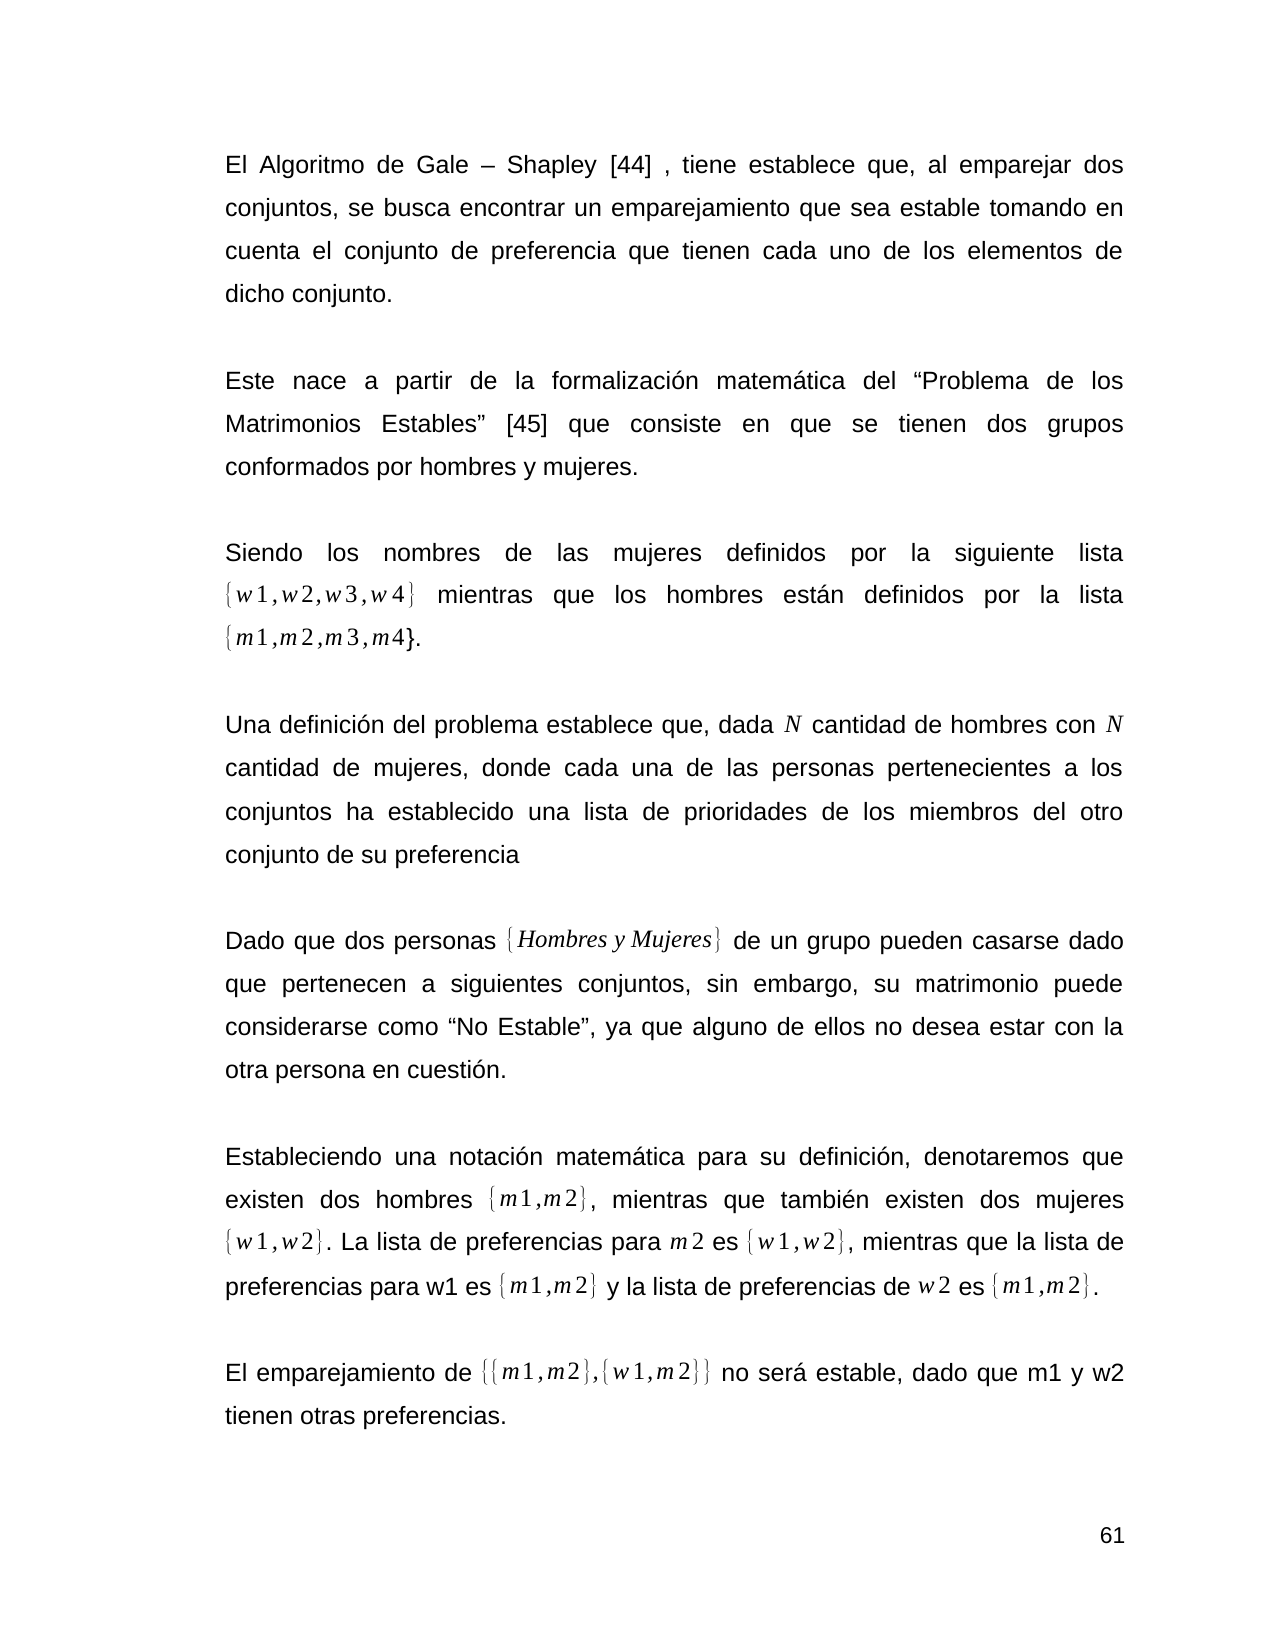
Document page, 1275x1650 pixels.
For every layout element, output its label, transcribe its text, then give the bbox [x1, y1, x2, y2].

text El Algoritmo de Gale – Shapley , tiene establece que, al emparejar dos conjuntos, se busca encontrar un emparejamiento que sea estable tomando en cuenta el conjunto de preferencia que tienen cada uno de los elementos de dicho conjunto. [225, 150, 1125, 308]
text Este nace a partir de la formalización matemática del “Problema de los Matrimonios Estables” que consiste en que se tienen dos grupos conformados por hombres y mujeres. [225, 366, 1125, 481]
text Dado que dos personas de un grupo pueden casarse dado que pertenecen a siguientes conjuntos, sin embargo, su matrimonio puede considerarse como “No Estable”, ya que alguno de ellos no desea estar con la otra persona en cuestión. [225, 926, 1125, 1084]
text Estableciendo una notación matemática para su definición, denotaremos que existen dos hombres , mientras que también existen dos mujeres . La lista de preferencias para es , mientras que la lista de preferencias para w1 es y la lista de preferencias de es . [225, 1142, 1125, 1300]
text Una definición del problema establece que, dada cantidad de hombres con cantidad de mujeres, donde cada una de las personas pertenecientes a los conjuntos ha establecido una lista de prioridades de los miembros del otro conjunto de su preferencia [225, 710, 1125, 868]
text El emparejamiento de no será estable, dado que m1 y w2 tienen otras preferencias. [225, 1358, 1125, 1430]
text Siendo los nombres de las mujeres definidos por la siguiente lista mientras que los hombres están definidos por la lista }. [225, 538, 1125, 653]
